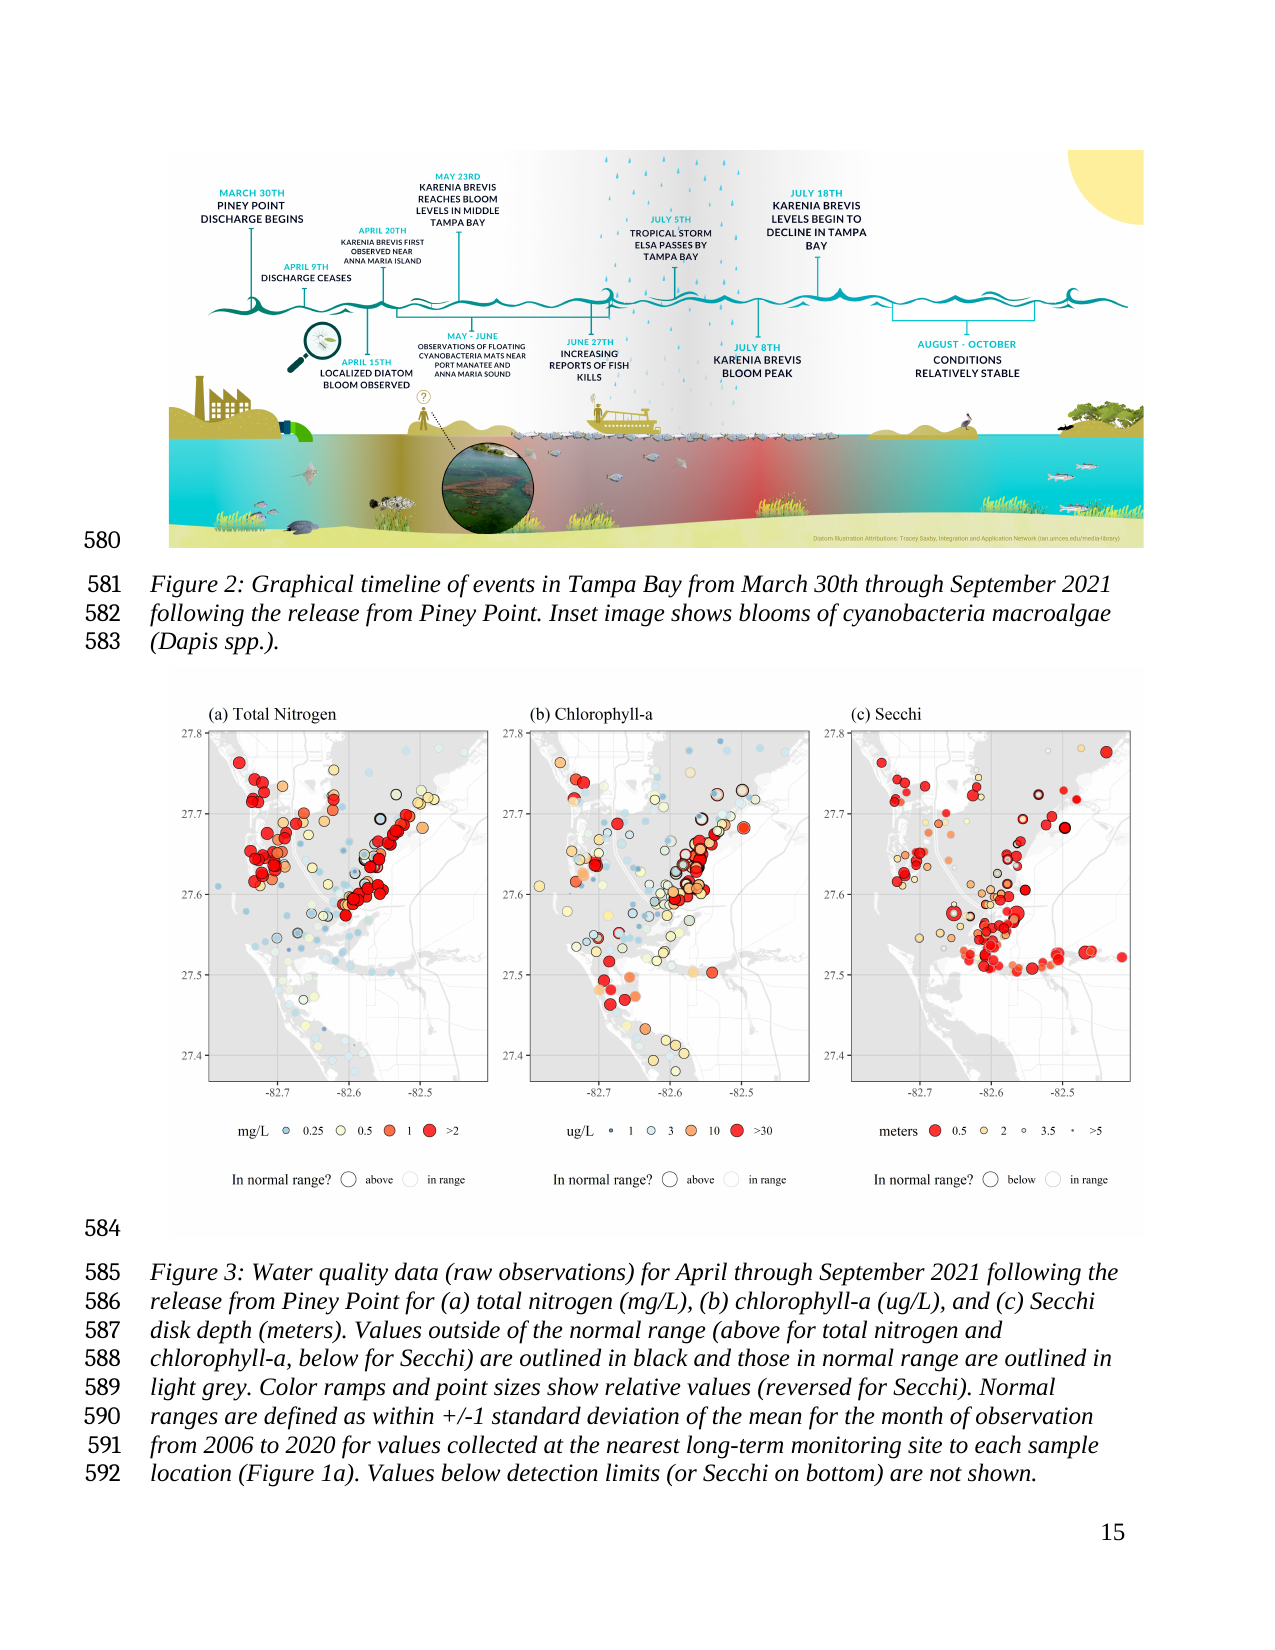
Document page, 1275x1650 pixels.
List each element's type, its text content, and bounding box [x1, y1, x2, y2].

picture [168, 150, 1144, 548]
text Figure 3: Water quality data (raw observations) for April through September 2021 following the release from Piney Point for (a) total nitrogen (mg/L), (b) chlorophyll-a (ug/L), and (c) Secchi disk depth (meters). Values outside of the normal range (above for total nitrogen and chlorophyll-a, below for Secchi) are outlined in black and those in normal range are outlined in light grey. Color ramps and point sizes show relative values (reversed for Secchi). Normal ranges are defined as within +/-1 standard deviation of the mean for the month of observation from 2006 to 2020 for values collected at the nearest long-term monitoring site to each sample location (Figure 1a). Values below detection limits (or Secchi on bottom) are not shown. [150, 1257, 1125, 1487]
picture [168, 667, 1144, 1237]
text Figure 2: Graphical timeline of events in Tampa Bay from March 30th through September 2021 following the release from Piney Point. Inset image shows blooms of cyanobacteria macroalgae (Dapis spp.). [150, 569, 1125, 655]
